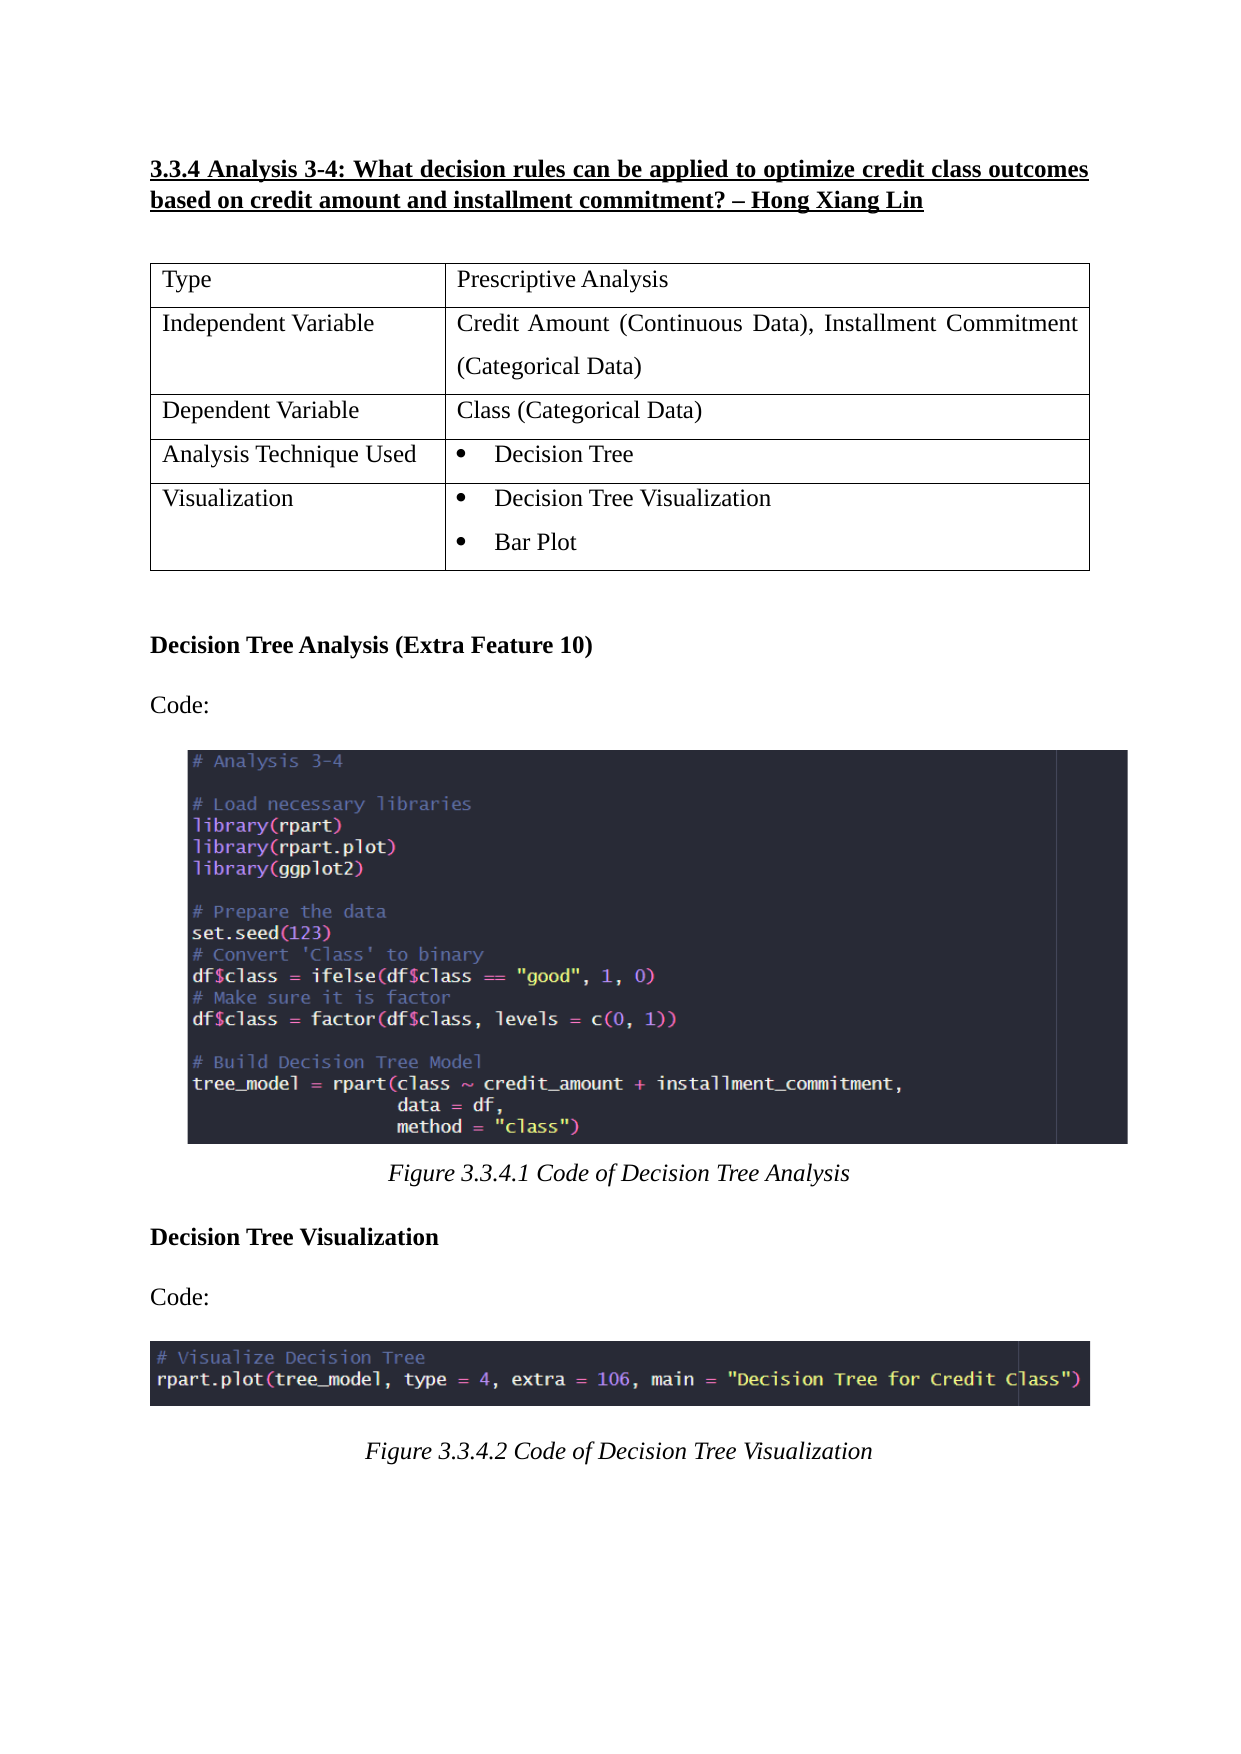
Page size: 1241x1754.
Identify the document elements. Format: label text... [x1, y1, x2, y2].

table_cell Credit Amount (Continuous Data), Installment Commitment (Categorical Data) [446, 308, 1089, 394]
text Decision Tree Visualization [150, 1222, 1090, 1251]
text Code: [150, 690, 1090, 719]
table_header Prescriptive Analysis [446, 264, 1089, 307]
table_cell Decision Tree [446, 440, 1089, 482]
text Figure 3.3.4.1 Code of Decision Tree Analysis [150, 1158, 1090, 1187]
picture [150, 1341, 1091, 1406]
table_cell Dependent Variable [151, 395, 445, 438]
table_cell Analysis Technique Used [151, 440, 445, 482]
text Figure 3.3.4.2 Code of Decision Tree Visualization [150, 1436, 1090, 1465]
table_cell Class (Categorical Data) [446, 395, 1089, 438]
text Code: [150, 1282, 1090, 1310]
table_header Type [151, 264, 445, 307]
table_cell Independent Variable [151, 308, 445, 394]
text Decision Tree Analysis (Extra Feature 10) [150, 631, 1090, 659]
table_cell Visualization [151, 484, 445, 570]
table_cell Decision Tree Visualization Bar Plot [446, 484, 1089, 570]
subtitle 3.3.4 Analysis 3-4: What decision rules can be applied to optimize credit class outcomes based on credit amount and installment commitment? – Hong Xiang Lin [150, 154, 1090, 214]
picture [187, 750, 1128, 1144]
